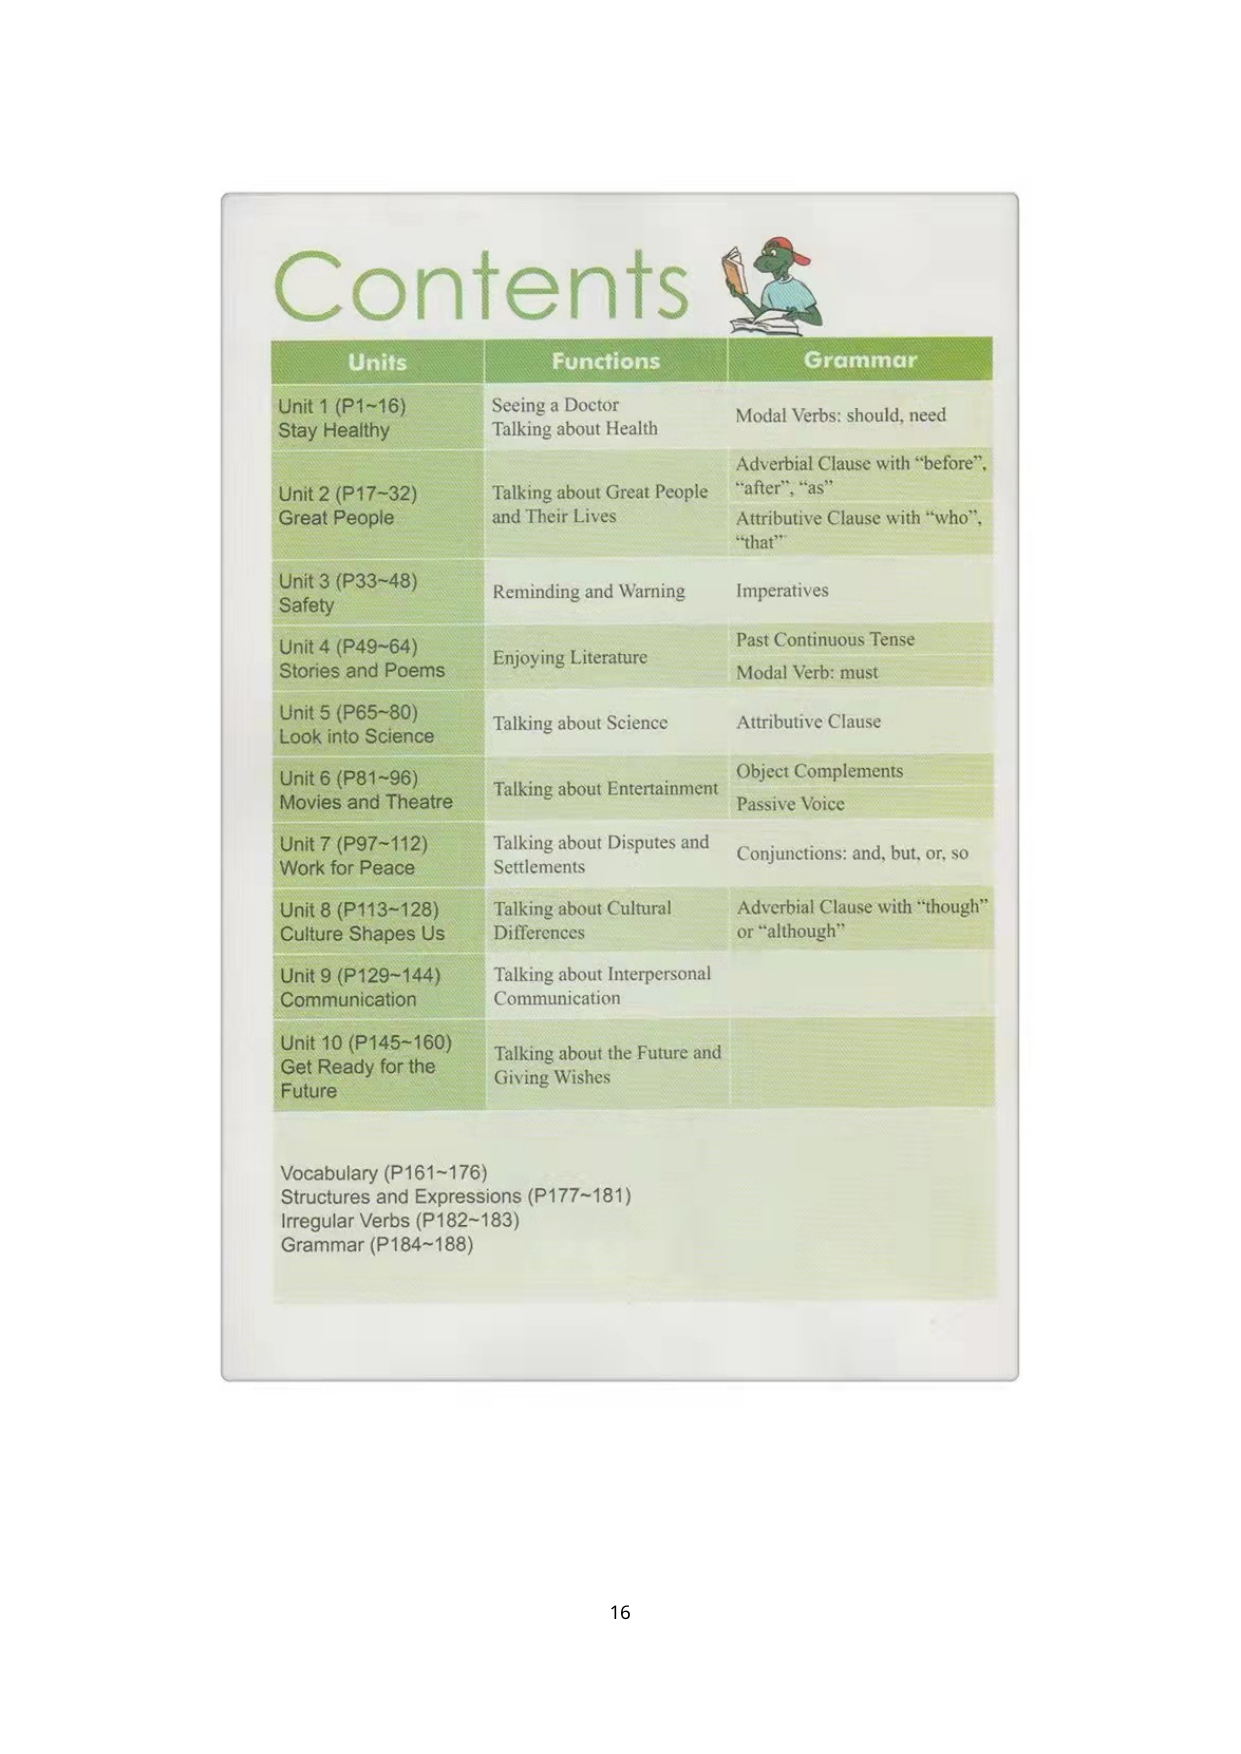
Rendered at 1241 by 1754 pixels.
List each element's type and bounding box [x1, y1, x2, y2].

picture [187, 159, 1053, 1415]
